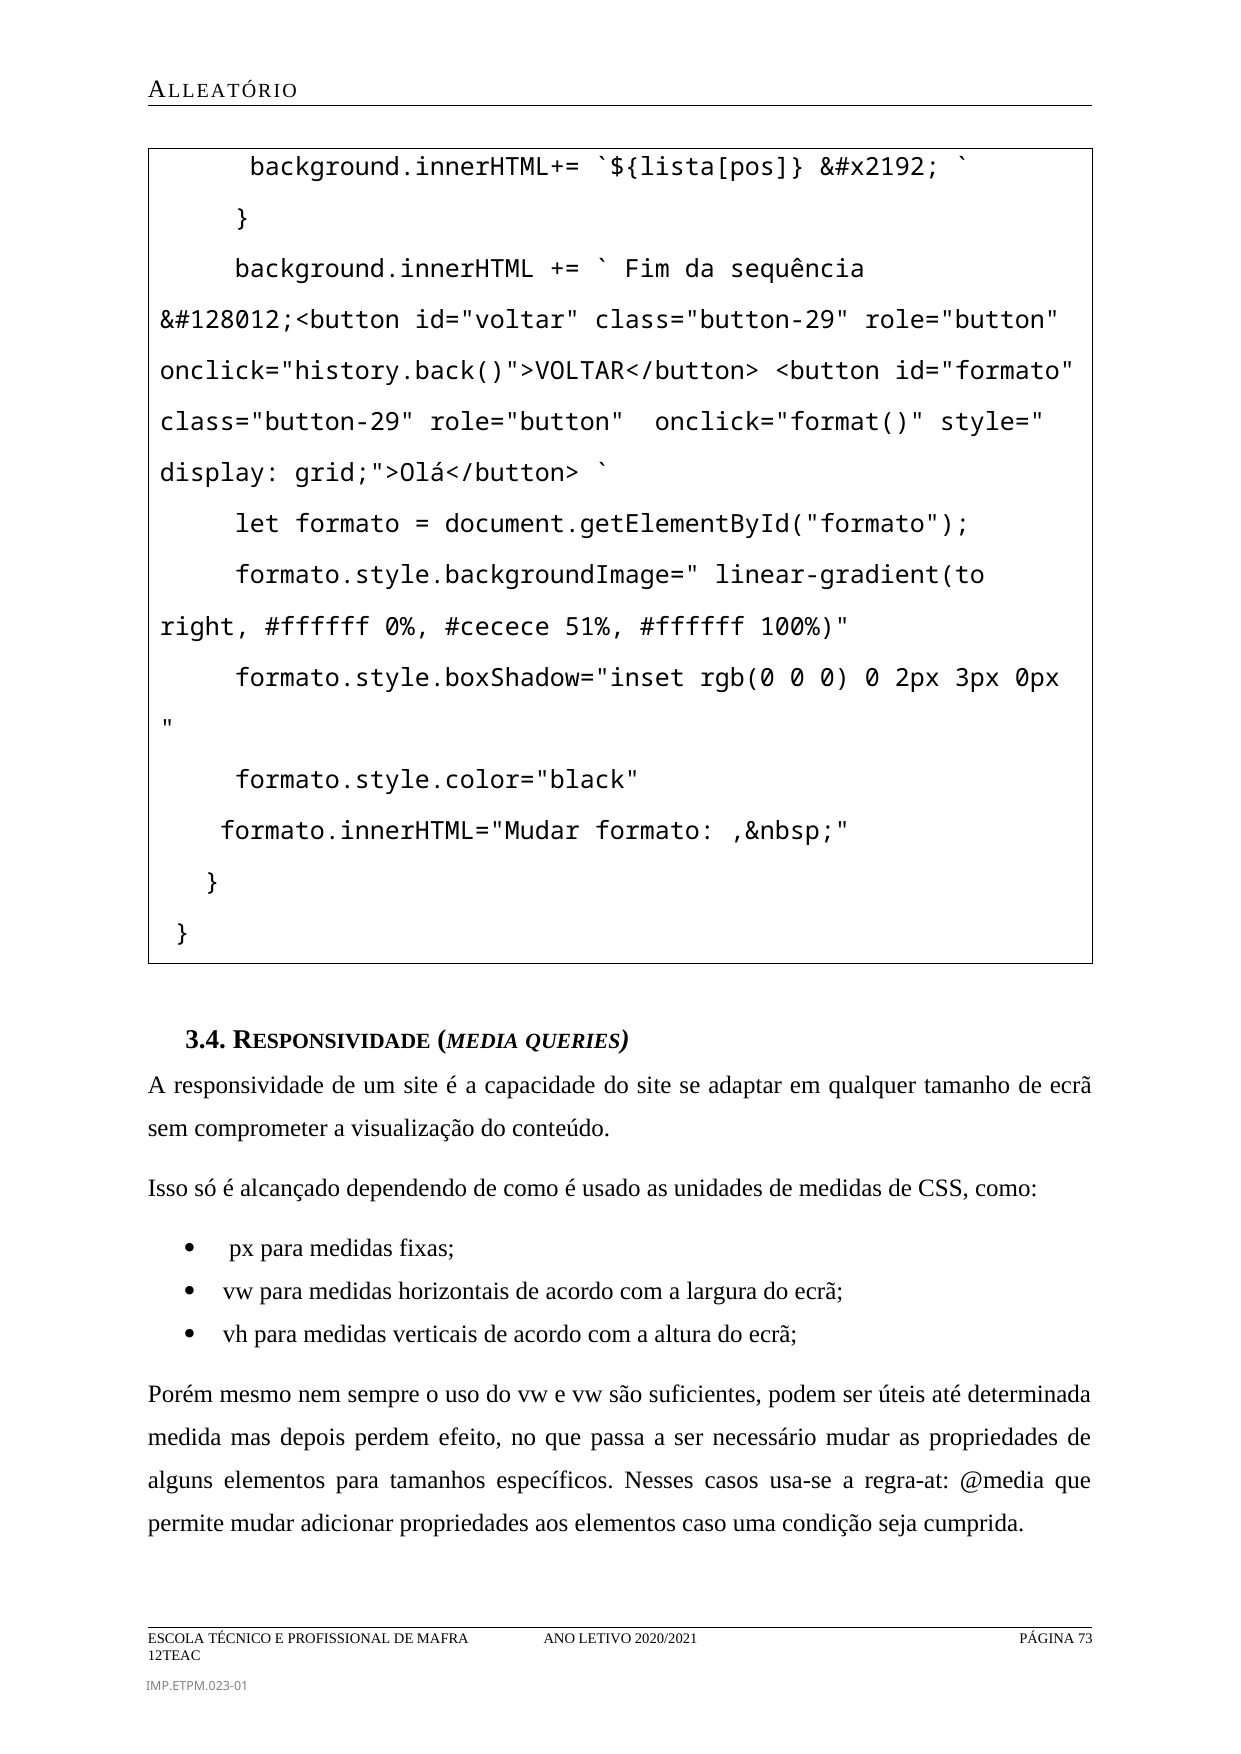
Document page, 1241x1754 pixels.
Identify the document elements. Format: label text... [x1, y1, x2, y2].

text Isso só é alcançado dependendo de como é usado as unidades de medidas de CSS, como: [148, 1173, 1092, 1202]
list vh para medidas verticais de acordo com a altura do ecrã; [185, 1319, 1092, 1348]
list px para medidas fixas; [185, 1233, 1092, 1262]
text A responsividade de um site é a capacidade do site se adaptar em qualquer tamanho de ecrã sem comprometer a visualização do conteúdo. [148, 1070, 1092, 1142]
text Porém mesmo nem sempre o uso do vw e vw são suficientes, podem ser úteis até determinada medida mas depois perdem efeito, no que passa a ser necessário mudar as propriedades de alguns elementos para tamanhos específicos. Nesses casos usa-se a regra-at: @media que permite mudar adicionar propriedades aos elementos caso uma condição seja cumprida. [148, 1379, 1092, 1537]
subtitle Responsividade (media queries) [185, 1023, 1092, 1055]
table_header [149, 149, 1092, 963]
list vw para medidas horizontais de acordo com a largura do ecrã; [185, 1276, 1092, 1305]
